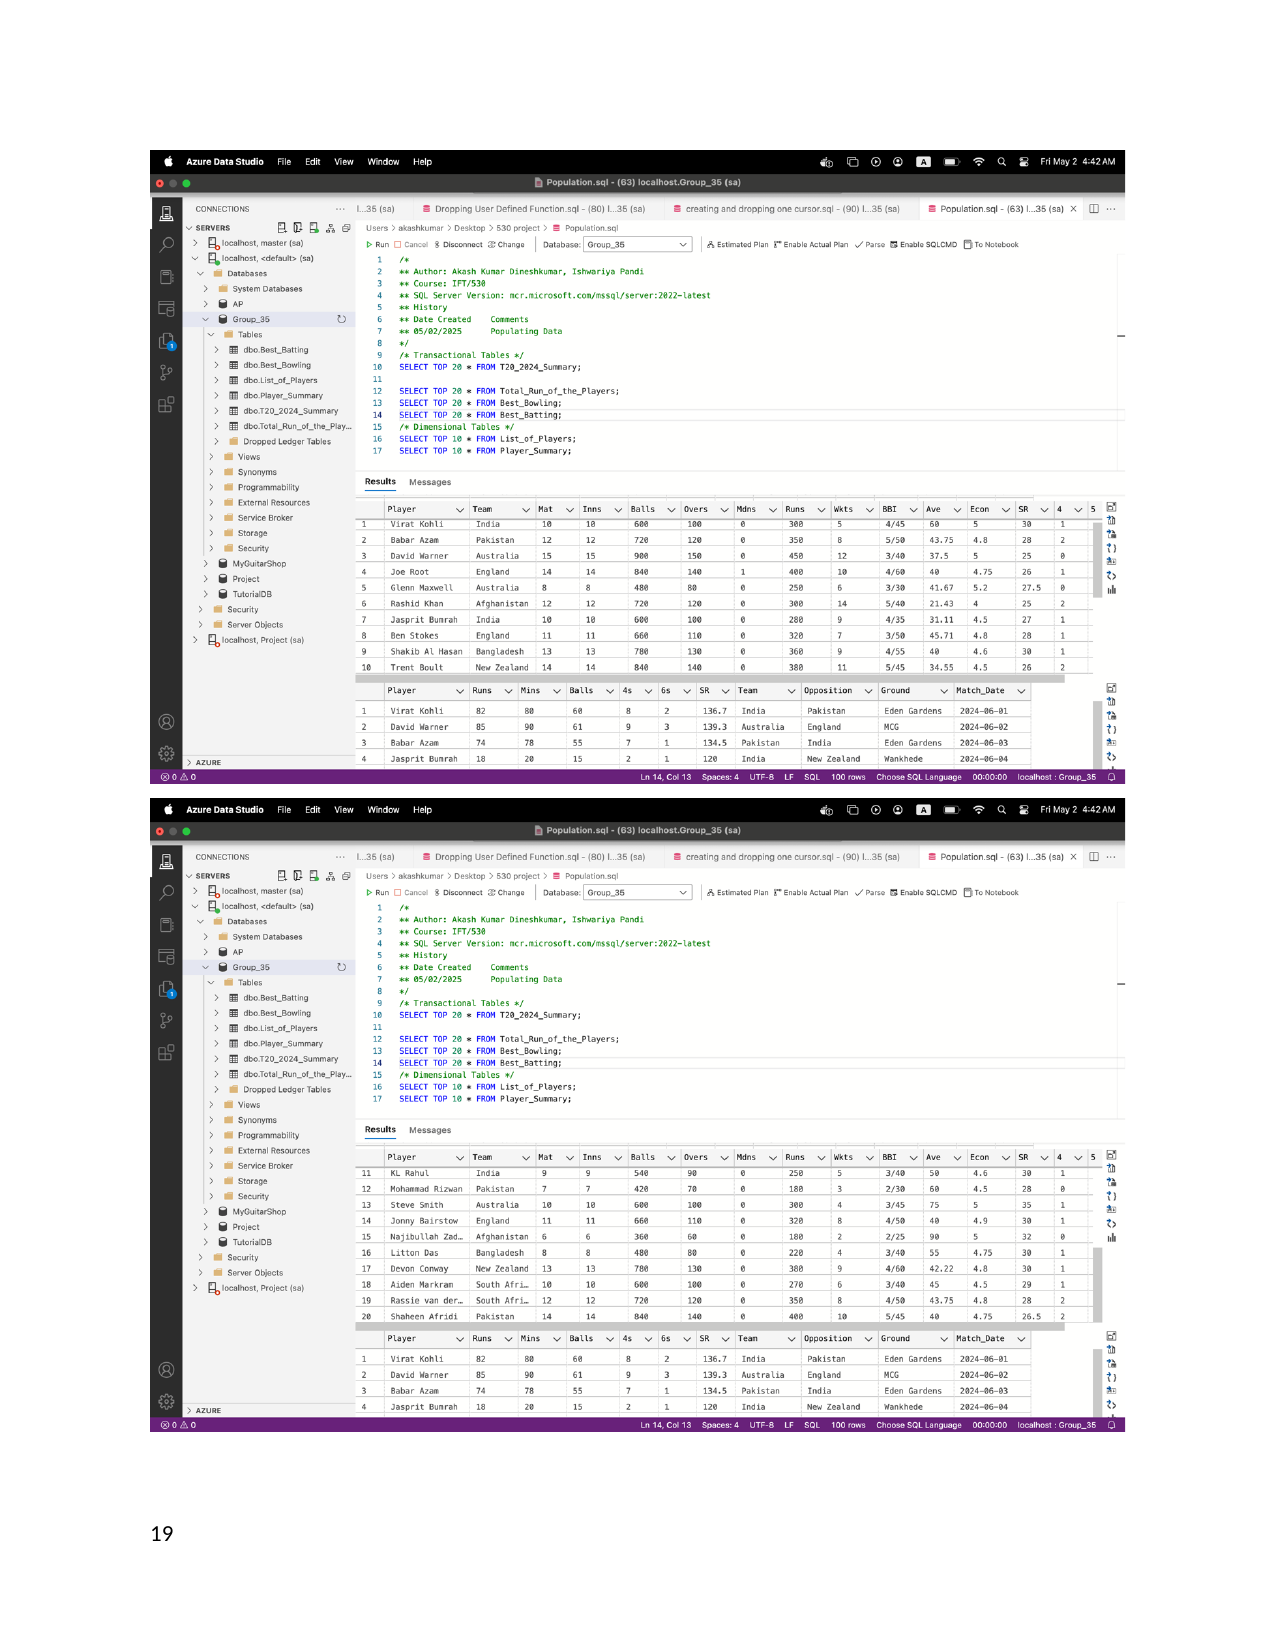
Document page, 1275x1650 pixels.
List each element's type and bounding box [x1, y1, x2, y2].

picture [150, 798, 1125, 1432]
picture [150, 150, 1125, 784]
